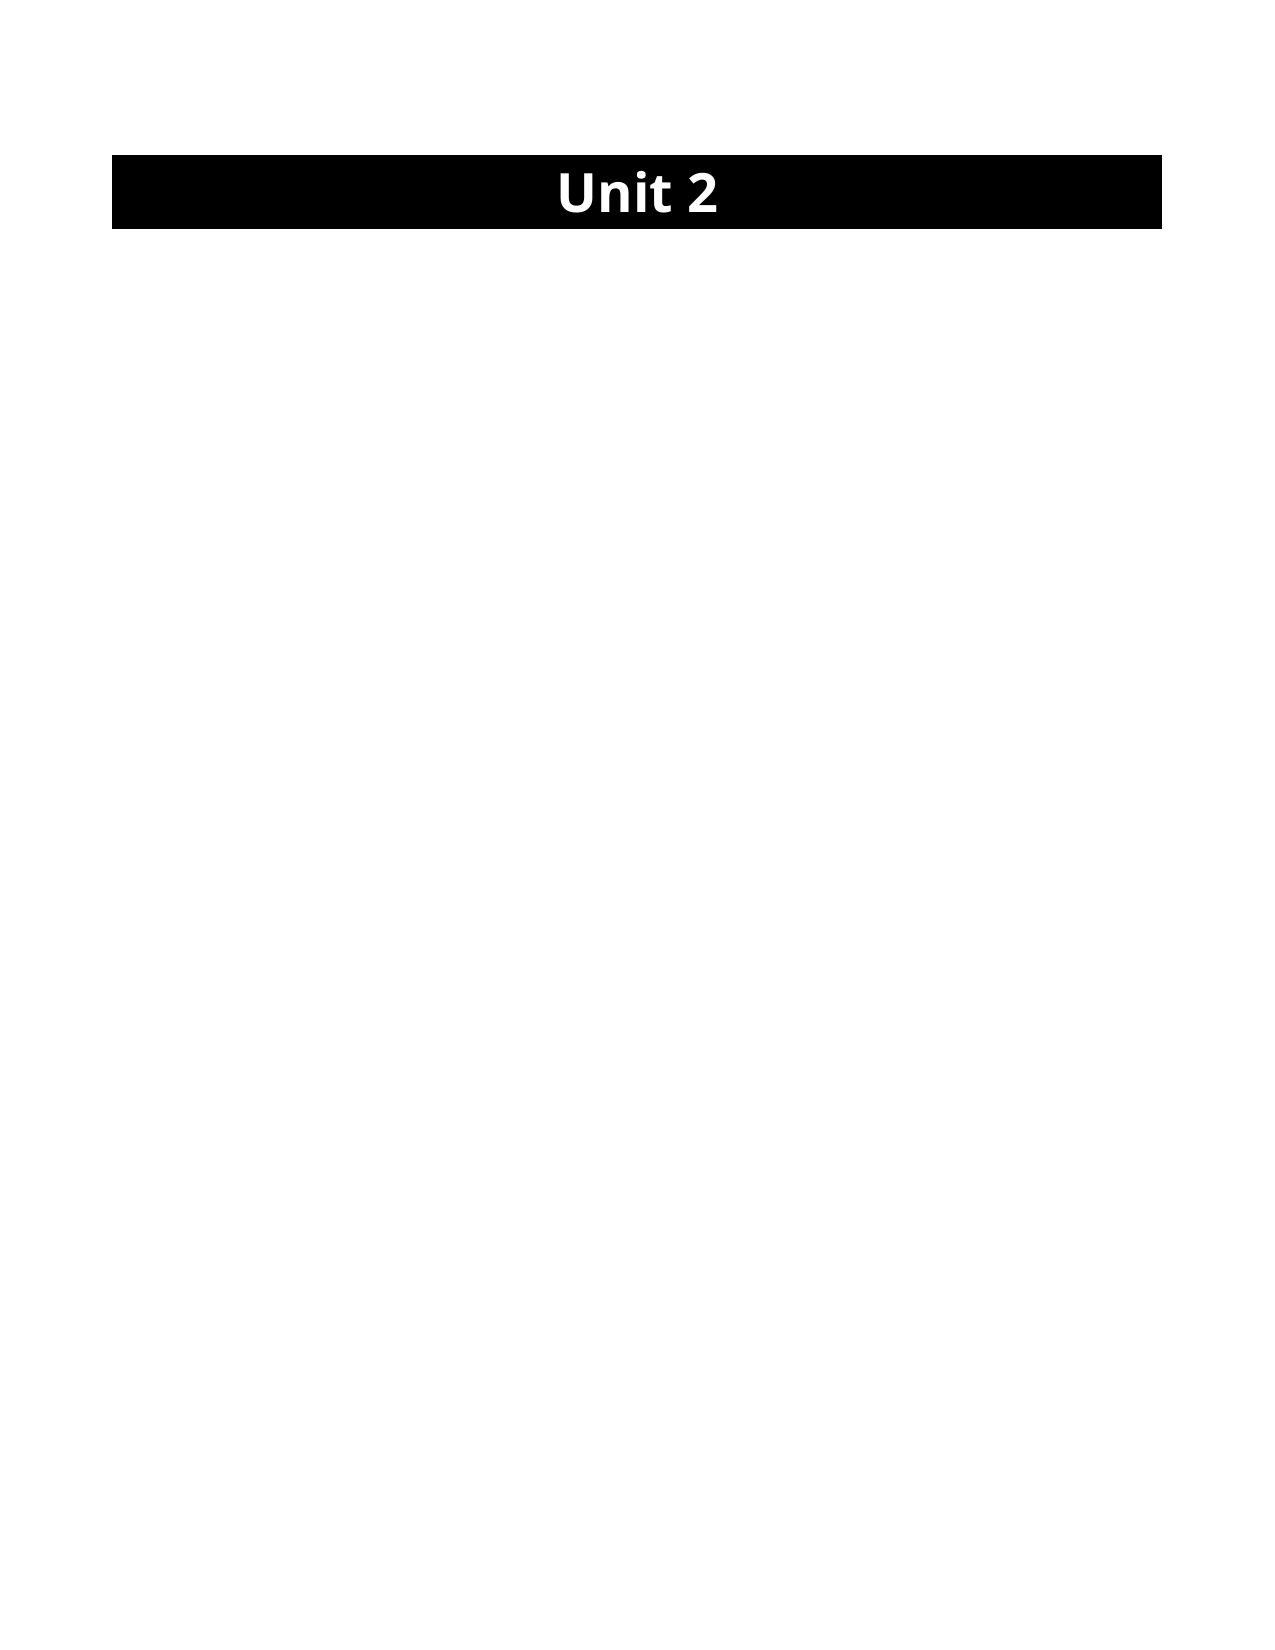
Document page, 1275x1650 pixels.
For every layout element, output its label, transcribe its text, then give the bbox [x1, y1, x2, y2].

subtitle Unit 2 [112, 155, 1162, 229]
